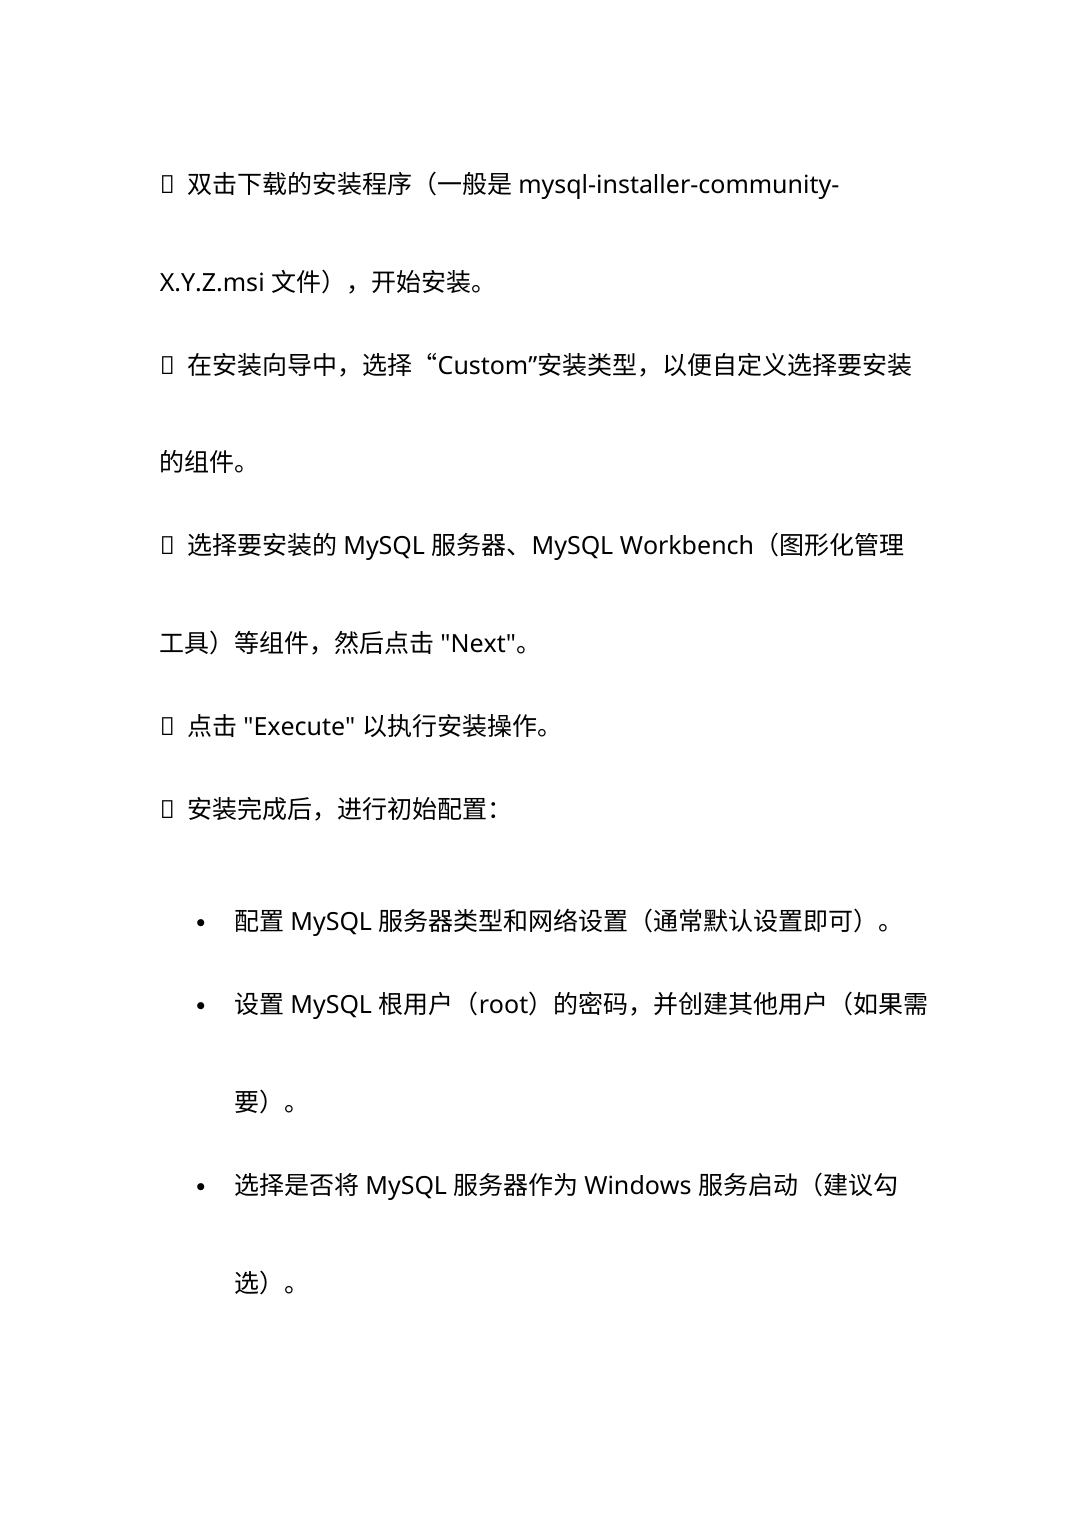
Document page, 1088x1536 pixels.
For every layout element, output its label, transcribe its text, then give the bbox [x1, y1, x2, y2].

list 配置 MySQL 服务器类型和网络设置（通常默认设置即可）。 [197, 887, 928, 952]
text  在安装向导中，选择“Custom”安装类型，以便自定义选择要安装的组件。 [159, 331, 928, 493]
text  双击下载的安装程序（一般是 mysql-installer-community-X.Y.Z.msi 文件），开始安装。 [159, 150, 928, 313]
text  安装完成后，进行初始配置： [159, 775, 928, 840]
list 选择是否将 MySQL 服务器作为 Windows 服务启动（建议勾选）。 [197, 1151, 928, 1314]
text  选择要安装的 MySQL 服务器、MySQL Workbench（图形化管理工具）等组件，然后点击 "Next"。 [159, 511, 928, 674]
list 设置 MySQL 根用户（root）的密码，并创建其他用户（如果需要）。 [197, 971, 928, 1133]
text  点击 "Execute" 以执行安装操作。 [159, 692, 928, 757]
